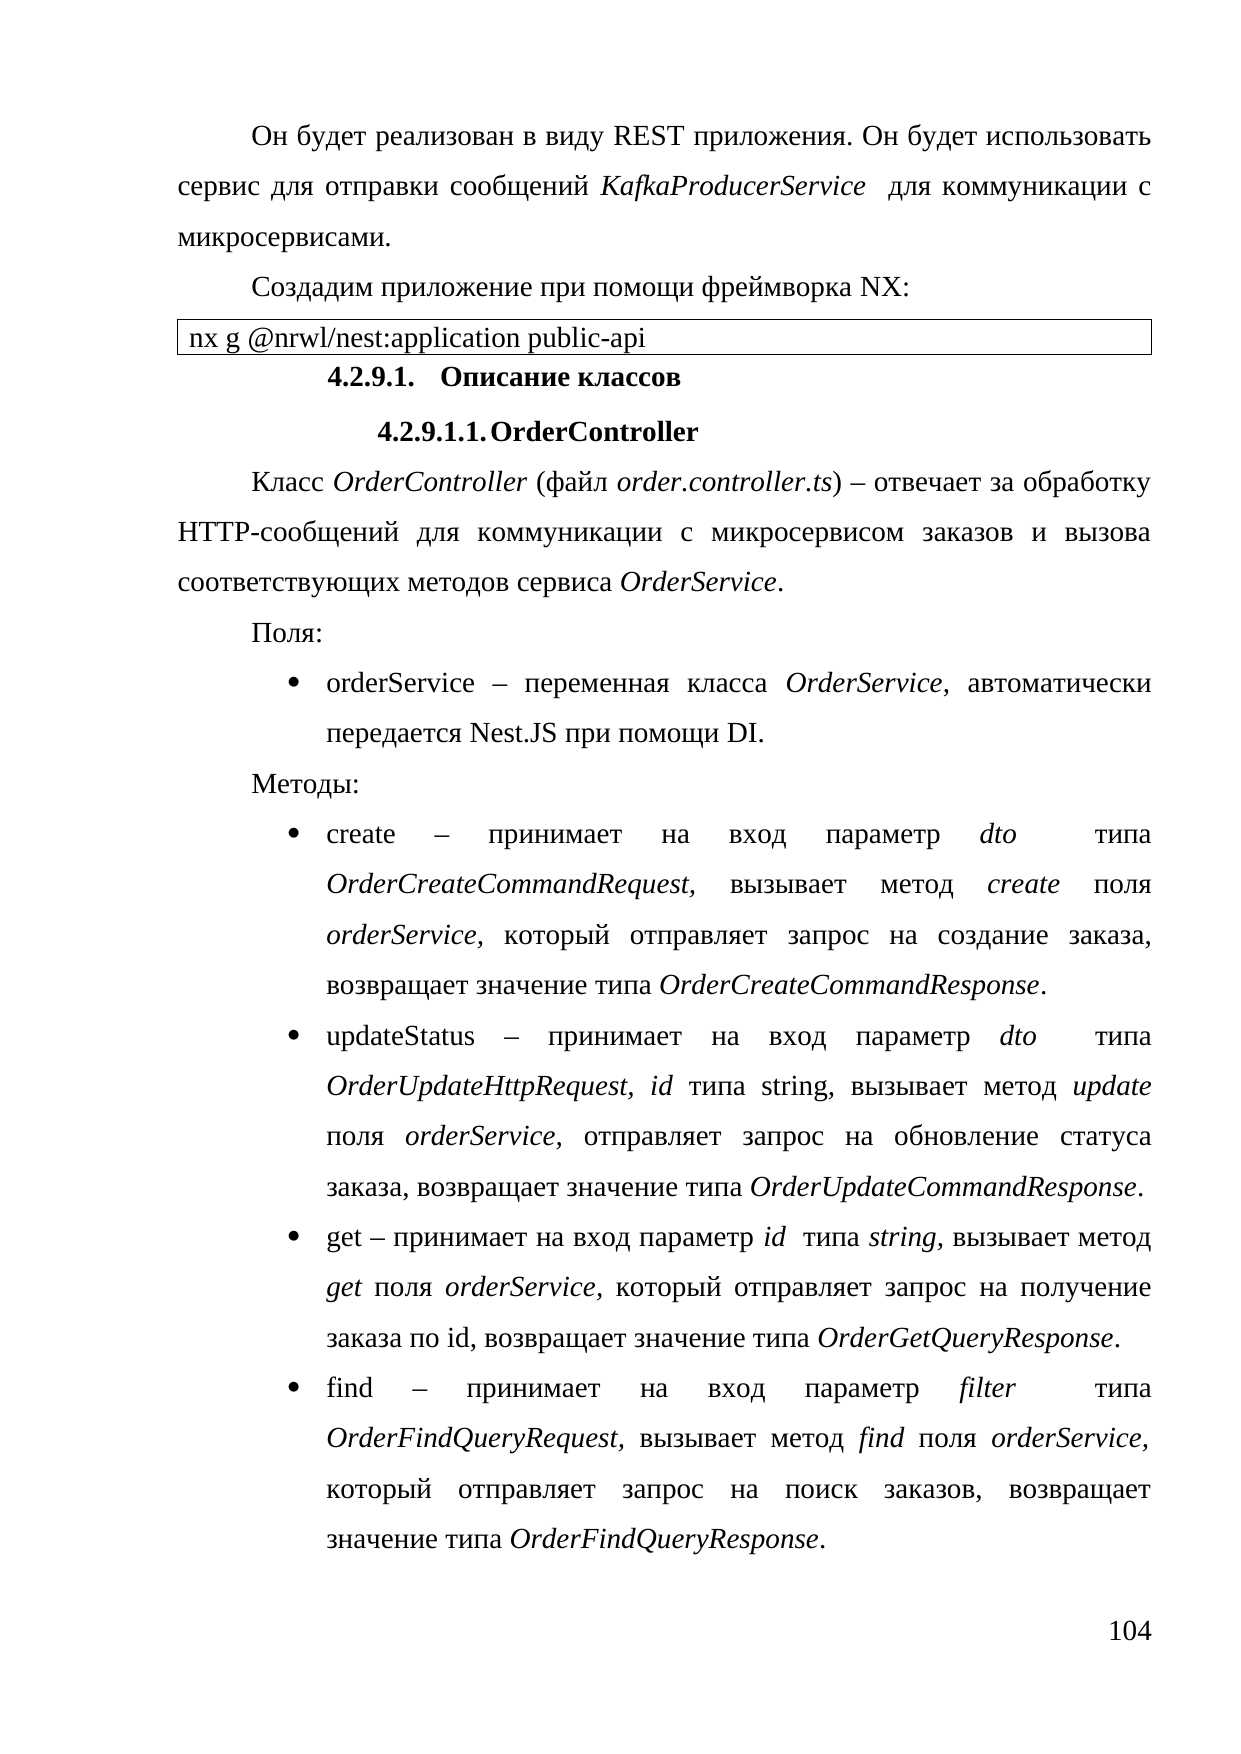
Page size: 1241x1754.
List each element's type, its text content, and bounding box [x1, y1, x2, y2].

table_header nx g @nrwl/nest:application public-api [178, 320, 1151, 354]
list orderService – переменная класса OrderService, автоматически передается Nest.JS при помощи DI. [288, 665, 1152, 749]
list updateStatus – принимает на вход параметр dto типа OrderUpdateHttpRequest, id типа string, вызывает метод update поля orderService, отправляет запрос на обновление статуса заказа, возвращает значение типа OrderUpdateCommandResponse. [288, 1018, 1152, 1202]
text Создадим приложение при помощи фреймворка NX: [177, 269, 1152, 303]
text Методы: [177, 766, 1152, 799]
list create – принимает на вход параметр dto типа OrderCreateCommandRequest, вызывает метод create поля orderService, который отправляет запрос на создание заказа, возвращает значение типа OrderCreateCommandResponse. [288, 816, 1152, 1001]
subtitle Описание классов [327, 359, 1152, 393]
text Он будет реализован в виду REST приложения. Он будет использовать сервис для отправки сообщений KafkaProducerService для коммуникации с микросервисами. [177, 118, 1152, 252]
text Класс OrderController (файл order.controller.ts) – отвечает за обработку HTTP-сообщений для коммуникации с микросервисом заказов и вызова соответствующих методов сервиса OrderService. [177, 464, 1152, 598]
list find – принимает на вход параметр filter типа OrderFindQueryRequest, вызывает метод find поля orderService, который отправляет запрос на поиск заказов, возвращает значение типа OrderFindQueryResponse. [288, 1370, 1152, 1554]
list get – принимает на вход параметр id типа string, вызывает метод get поля orderService, который отправляет запрос на получение заказа по id, возвращает значение типа OrderGetQueryResponse. [288, 1219, 1152, 1353]
text Поля: [177, 615, 1152, 648]
subtitle OrderController [377, 414, 1152, 447]
